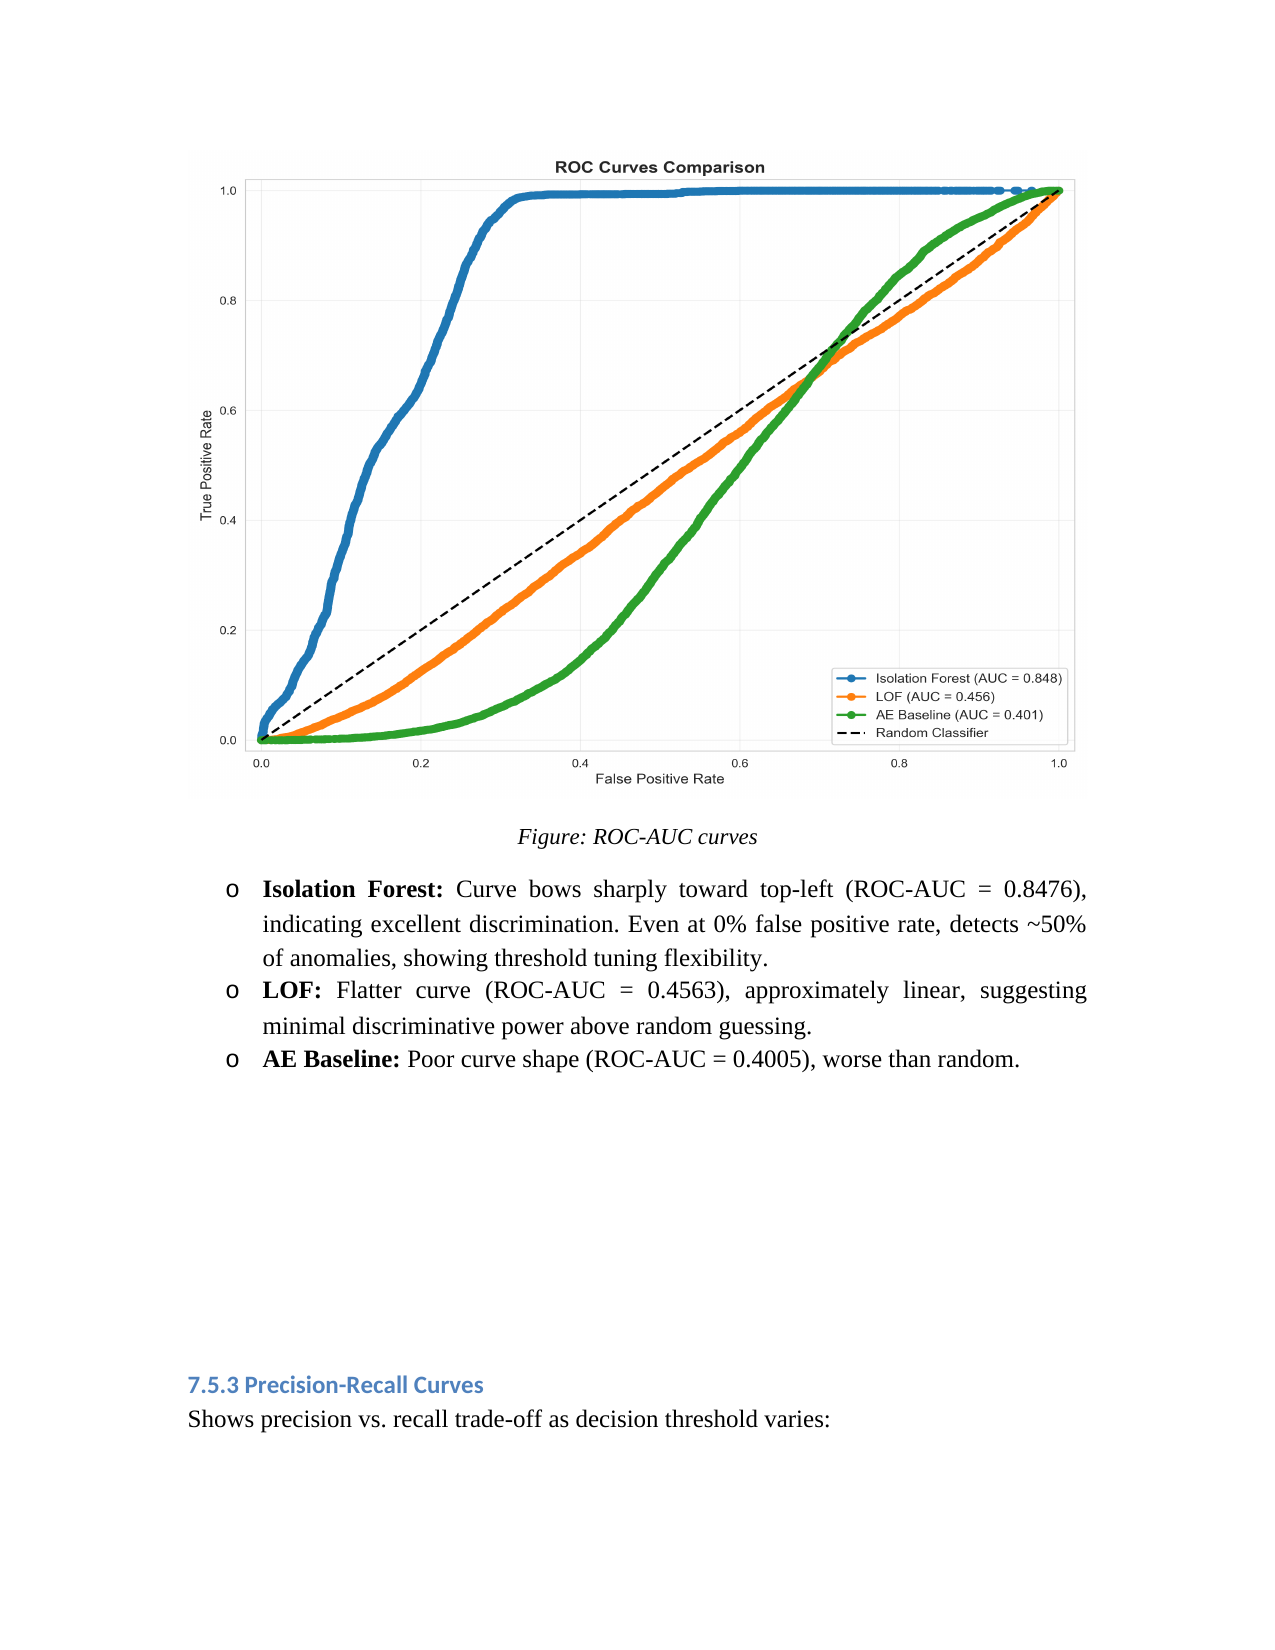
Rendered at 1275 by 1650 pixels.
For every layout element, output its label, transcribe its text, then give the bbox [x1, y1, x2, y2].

list Isolation Forest: Curve bows sharply toward top-left (ROC-AUC = 0.8476), indicating excellent discrimination. Even at 0% false positive rate, detects ~50% of anomalies, showing threshold tuning flexibility. [225, 874, 1087, 971]
list AE Baseline: Poor curve shape (ROC-AUC = 0.4005), worse than random. [225, 1044, 1087, 1074]
list LOF: Flatter curve (ROC-AUC = 0.4563), approximately linear, suggesting minimal discriminative power above random guessing. [225, 976, 1087, 1039]
text Shows precision vs. recall trade-off as decision threshold varies: [187, 1404, 1087, 1433]
text Figure: ROC-AUC curves [187, 823, 1087, 850]
picture [187, 150, 1088, 799]
subtitle 7.5.3 Precision-Recall Curves [187, 1369, 1087, 1400]
